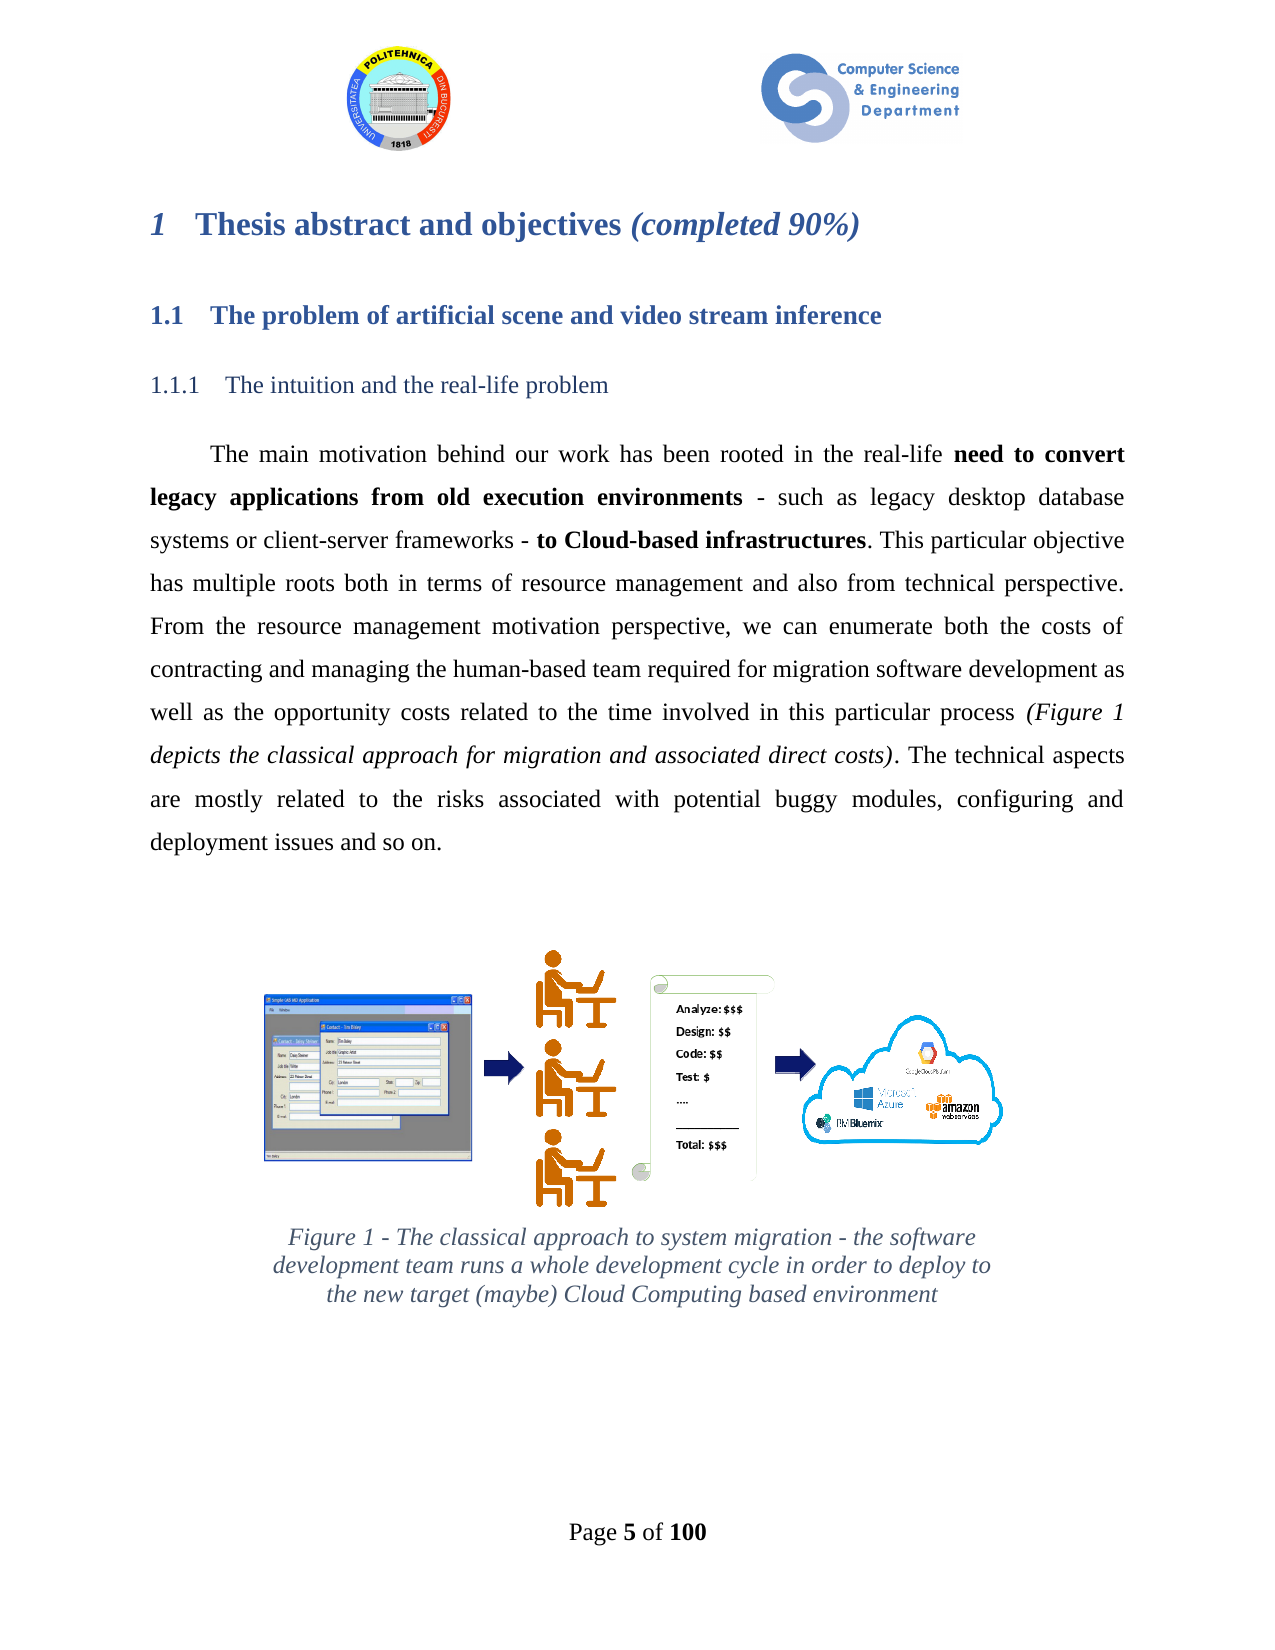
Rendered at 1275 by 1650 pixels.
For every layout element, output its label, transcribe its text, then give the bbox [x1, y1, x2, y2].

text The main motivation behind our work has been rooted in the real-life need to convert legacy applications from old execution environments - such as legacy desktop database systems or client-server frameworks - to Cloud-based infrastructures. This particular objective has multiple roots both in terms of resource management and also from technical perspective. From the resource management motivation perspective, we can enumerate both the costs of contracting and managing the human-based team required for migration software development as well as the opportunity costs related to the time involved in this particular process (Figure 1 depicts the classical approach for migration and associated direct costs). The technical aspects are mostly related to the risks associated with potential buggy modules, configuring and deployment issues and so on. [150, 439, 1125, 856]
subtitle The intuition and the real-life problem [150, 371, 1125, 399]
subtitle Thesis abstract and objectives (completed 90%) [150, 204, 1125, 242]
picture [760, 53, 963, 144]
picture [346, 46, 451, 151]
subtitle The problem of artificial scene and video stream inference [150, 299, 1125, 330]
